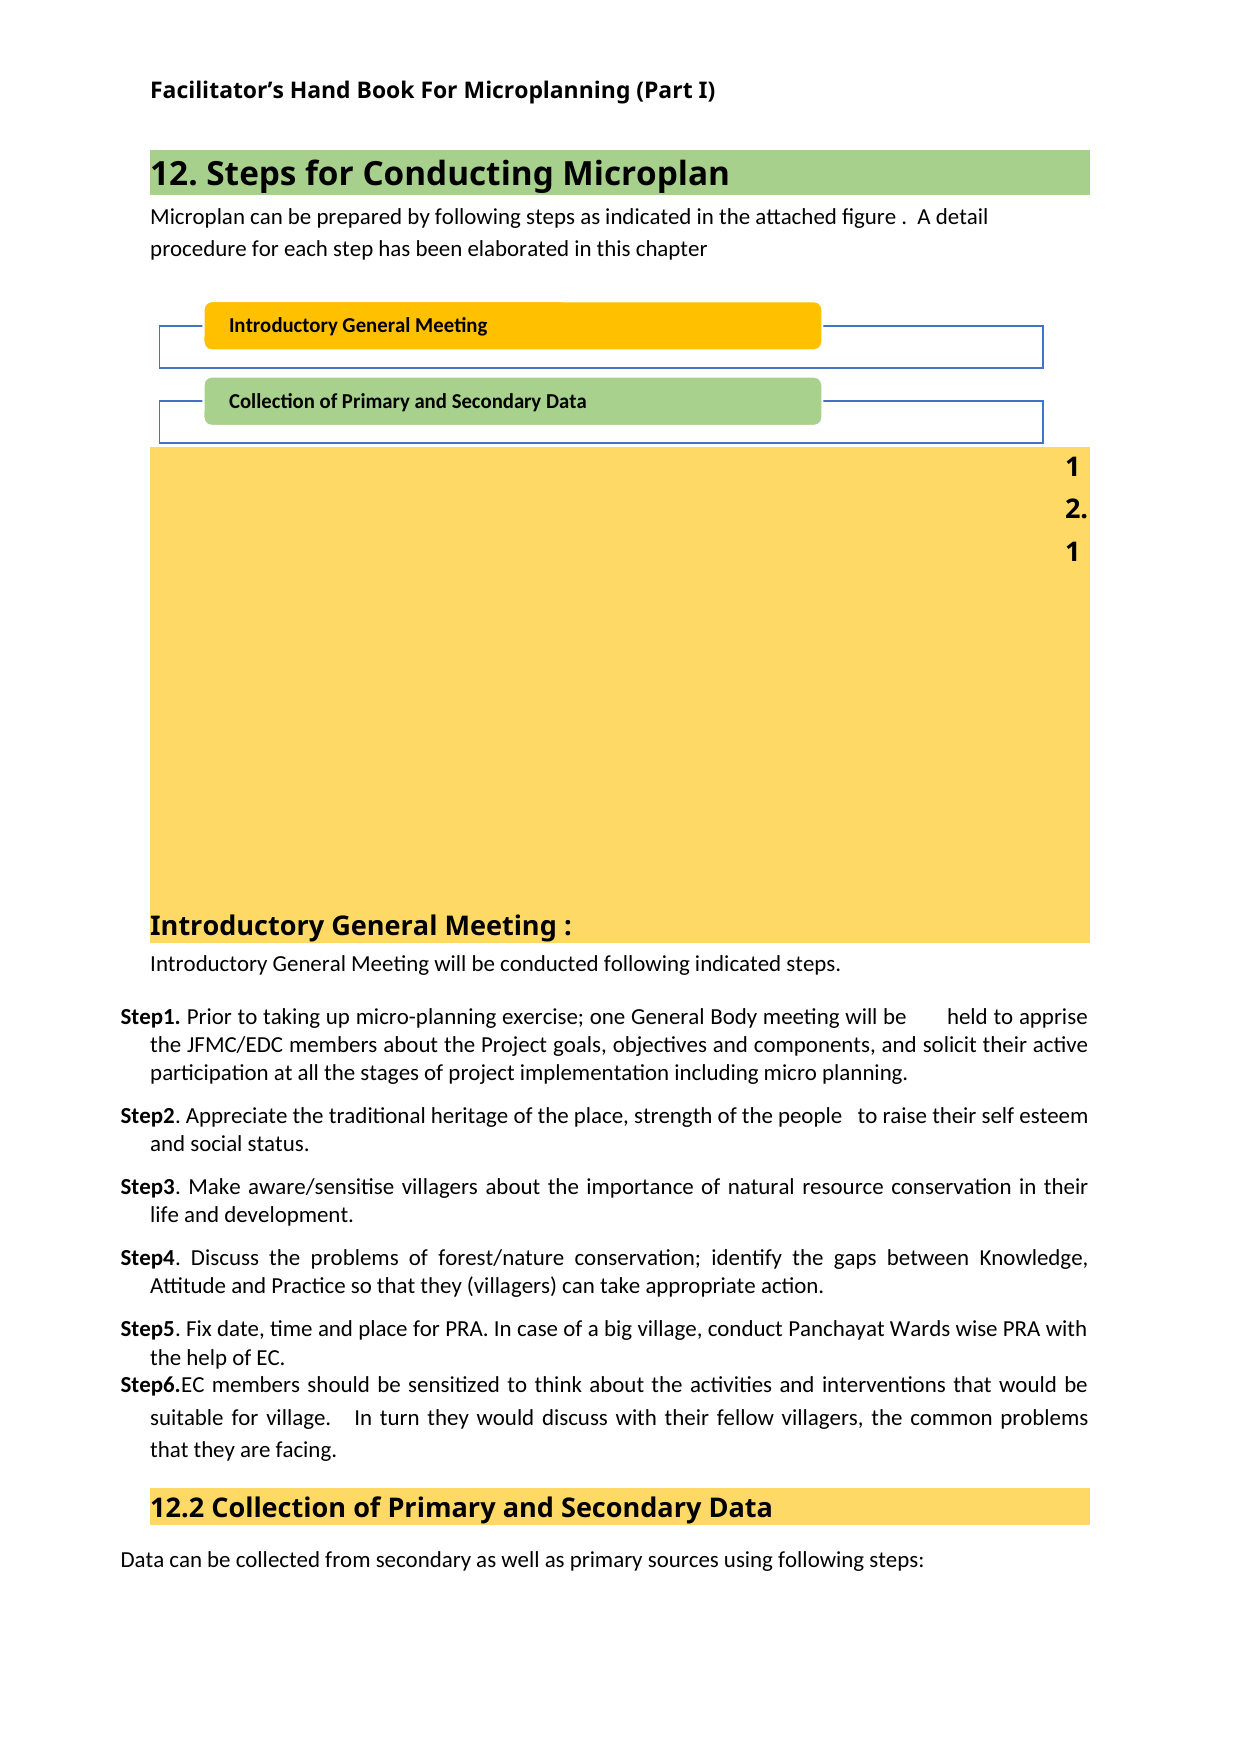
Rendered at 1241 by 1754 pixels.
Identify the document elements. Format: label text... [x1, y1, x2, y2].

text Step6.EC members should be sensitized to think about the activities and interventions that would be suitable for village. In turn they would discuss with their fellow villagers, the common problems that they are facing. [120, 1371, 1090, 1463]
subtitle 12. Steps for Conducting Microplan [150, 150, 1090, 195]
list Step2. Appreciate the traditional heritage of the place, strength of the people to raise their self esteem and social status. [120, 1101, 1090, 1157]
text Microplan can be prepared by following steps as indicated in the attached figure . A detail procedure for each step has been elaborated in this chapter [150, 202, 1090, 262]
subtitle 12.2 Collection of Primary and Secondary Data [150, 1488, 1090, 1525]
list Step5. Fix date, time and place for PRA. In case of a big village, conduct Panchayat Wards wise PRA with the help of EC. [120, 1314, 1090, 1371]
list Step1. Prior to taking up micro-planning exercise; one General Body meeting will be held to apprise the JFMC/EDC members about the Project goals, objectives and components, and solicit their active participation at all the stages of project implementation including micro planning. [120, 1002, 1090, 1086]
list Step3. Make aware/sensitise villagers about the importance of natural resource conservation in their life and development. [120, 1172, 1090, 1228]
text Introductory General Meeting will be conducted following indicated steps. [150, 949, 1090, 977]
list Data can be collected from secondary as well as primary sources using following steps: [120, 1546, 1090, 1573]
subtitle 12.1 Introductory General Meeting : [150, 447, 1090, 943]
list Step4. Discuss the problems of forest/nature conservation; identify the gaps between Knowledge, Attitude and Practice so that they (villagers) can take appropriate action. [120, 1243, 1090, 1299]
